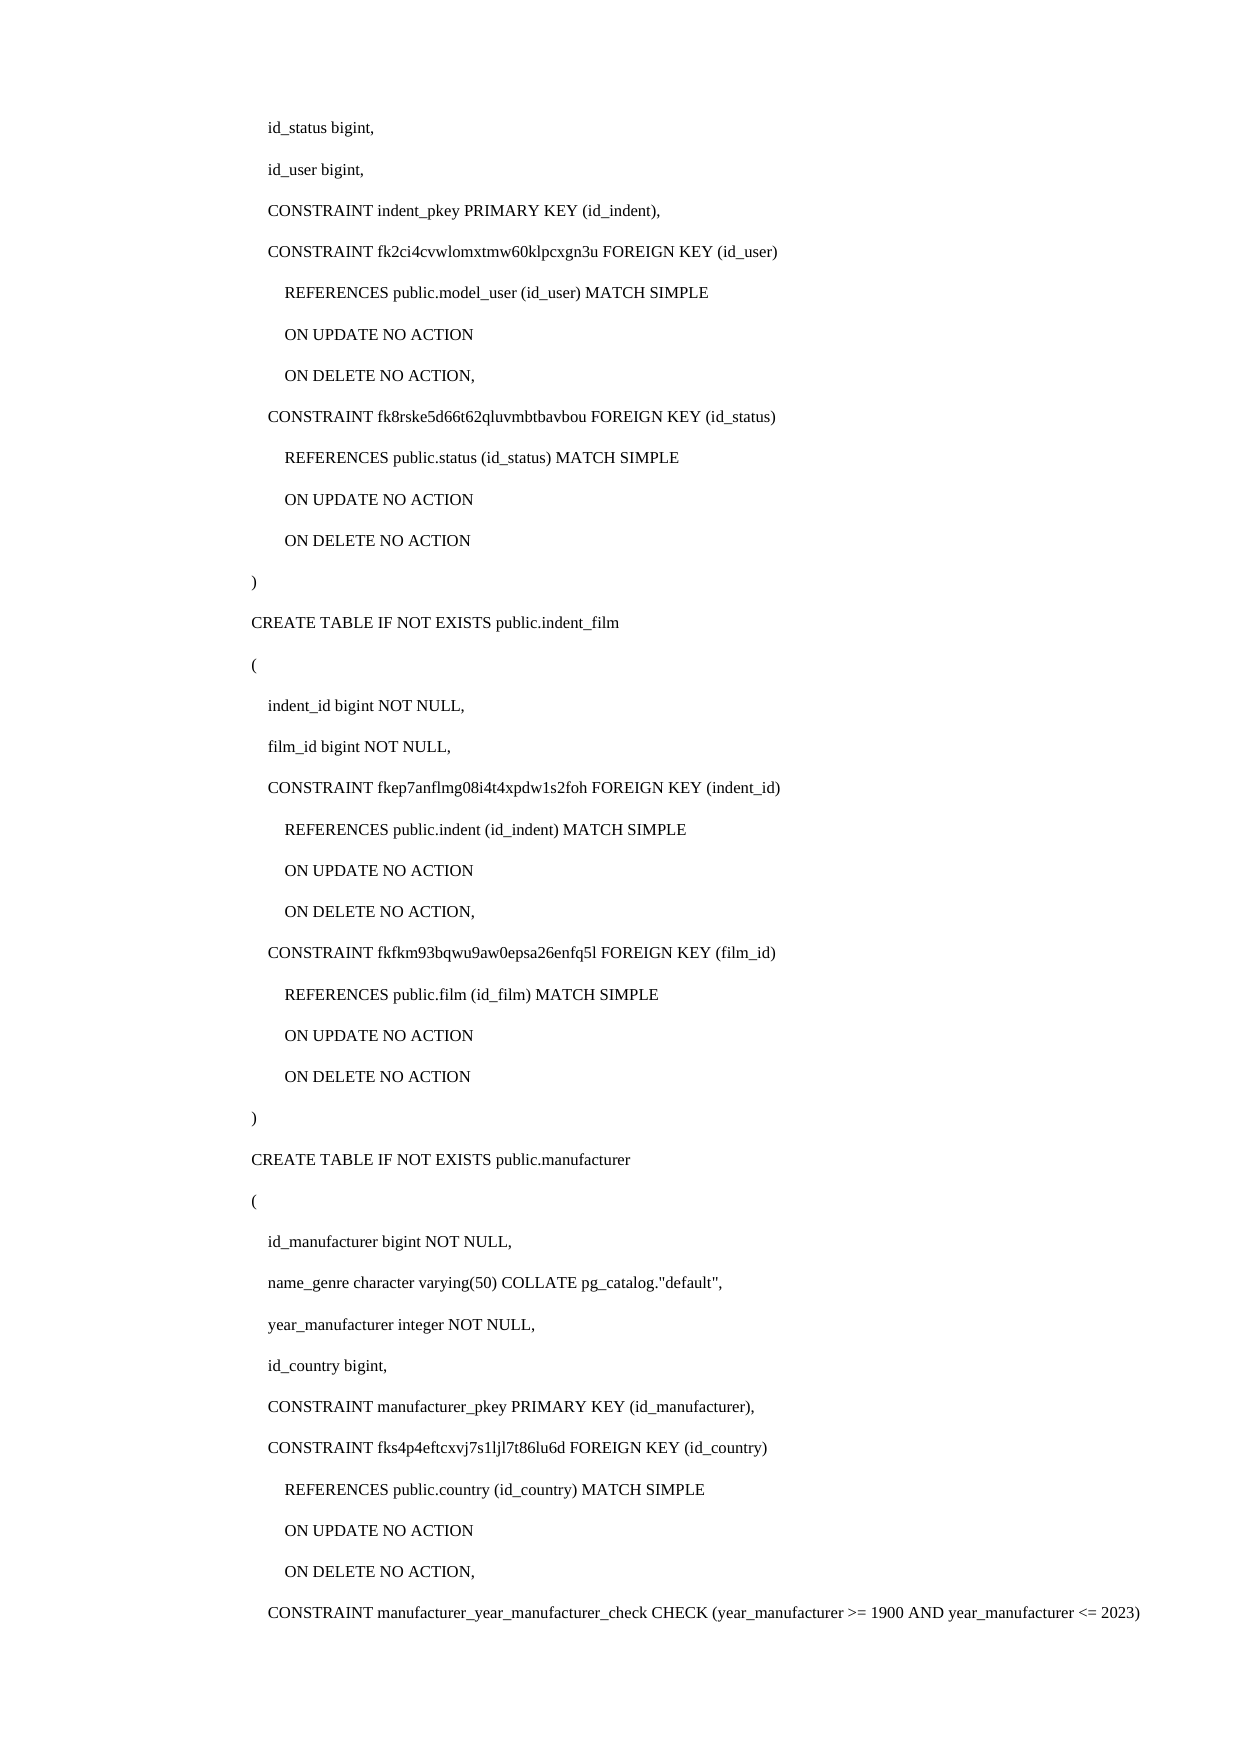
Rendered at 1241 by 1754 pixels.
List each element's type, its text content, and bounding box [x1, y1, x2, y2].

text film_id bigint NOT NULL, [177, 737, 1152, 756]
text ON DELETE NO ACTION, [177, 902, 1152, 921]
text id_user bigint, [177, 159, 1152, 178]
text ON UPDATE NO ACTION [177, 324, 1152, 343]
text CONSTRAINT manufacturer_year_manufacturer_check CHECK (year_manufacturer >= 1900 AND year_manufacturer <= 2023) [177, 1603, 1152, 1622]
text name_genre character varying(50) COLLATE pg_catalog."default", [177, 1273, 1152, 1292]
text ON DELETE NO ACTION, [177, 366, 1152, 385]
text CREATE TABLE IF NOT EXISTS public.indent_film [177, 613, 1152, 632]
text CONSTRAINT manufacturer_pkey PRIMARY KEY (id_manufacturer), [177, 1397, 1152, 1416]
text ( [177, 654, 1152, 673]
text ON DELETE NO ACTION, [177, 1562, 1152, 1581]
text CONSTRAINT fk8rske5d66t62qluvmbtbavbou FOREIGN KEY (id_status) [177, 407, 1152, 426]
text REFERENCES public.country (id_country) MATCH SIMPLE [177, 1479, 1152, 1498]
text REFERENCES public.indent (id_indent) MATCH SIMPLE [177, 819, 1152, 838]
text ON UPDATE NO ACTION [177, 861, 1152, 880]
text ) [177, 1108, 1152, 1127]
text CONSTRAINT fkfkm93bqwu9aw0epsa26enfq5l FOREIGN KEY (film_id) [177, 943, 1152, 962]
text ON UPDATE NO ACTION [177, 489, 1152, 508]
text ON DELETE NO ACTION [177, 1067, 1152, 1086]
text ( [177, 1191, 1152, 1210]
text CONSTRAINT indent_pkey PRIMARY KEY (id_indent), [177, 201, 1152, 220]
text indent_id bigint NOT NULL, [177, 696, 1152, 715]
text CONSTRAINT fkep7anflmg08i4t4xpdw1s2foh FOREIGN KEY (indent_id) [177, 778, 1152, 797]
text year_manufacturer integer NOT NULL, [177, 1314, 1152, 1333]
text ON DELETE NO ACTION [177, 531, 1152, 550]
text CREATE TABLE IF NOT EXISTS public.manufacturer [177, 1149, 1152, 1168]
text id_country bigint, [177, 1356, 1152, 1375]
text id_status bigint, [177, 118, 1152, 137]
text id_manufacturer bigint NOT NULL, [177, 1232, 1152, 1251]
text ON UPDATE NO ACTION [177, 1521, 1152, 1540]
text CONSTRAINT fk2ci4cvwlomxtmw60klpcxgn3u FOREIGN KEY (id_user) [177, 242, 1152, 261]
text REFERENCES public.film (id_film) MATCH SIMPLE [177, 984, 1152, 1003]
text REFERENCES public.model_user (id_user) MATCH SIMPLE [177, 283, 1152, 302]
text CONSTRAINT fks4p4eftcxvj7s1ljl7t86lu6d FOREIGN KEY (id_country) [177, 1438, 1152, 1457]
text REFERENCES public.status (id_status) MATCH SIMPLE [177, 448, 1152, 467]
text ON UPDATE NO ACTION [177, 1026, 1152, 1045]
text ) [177, 572, 1152, 591]
